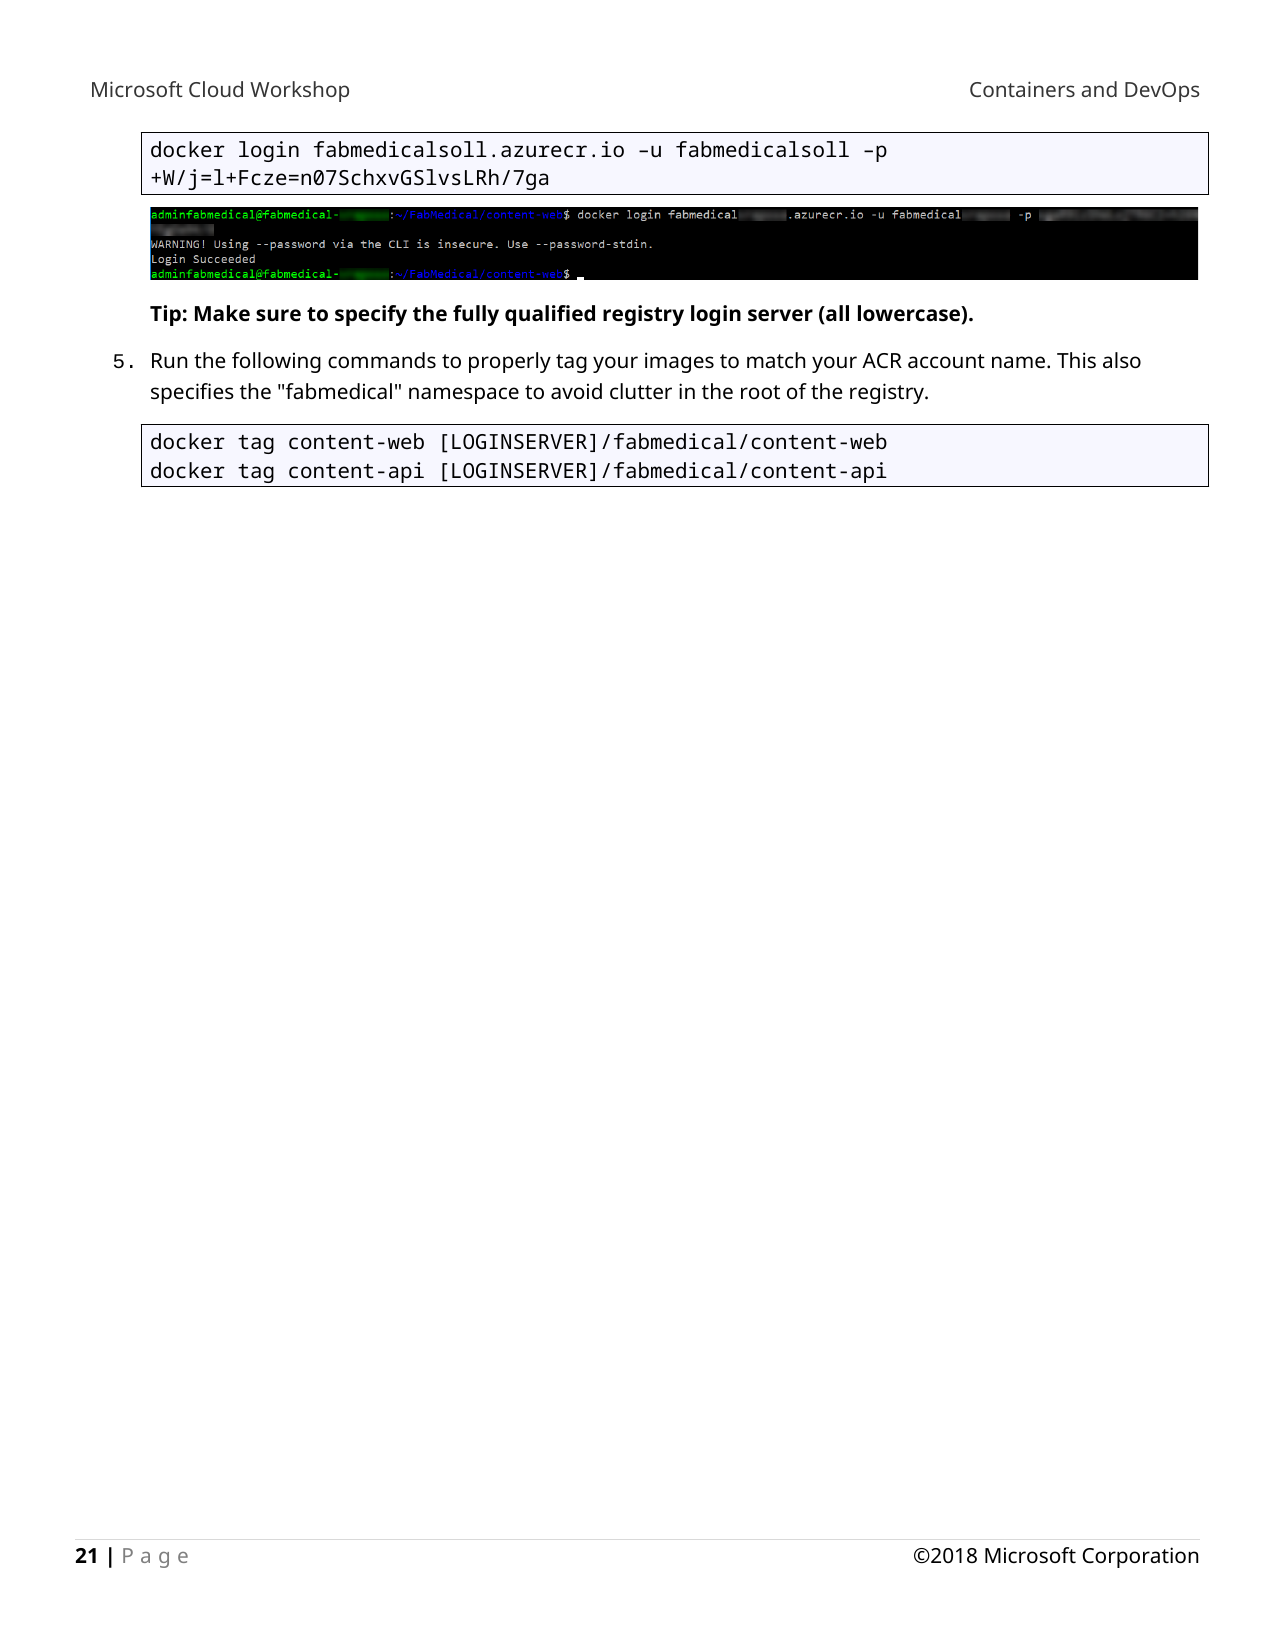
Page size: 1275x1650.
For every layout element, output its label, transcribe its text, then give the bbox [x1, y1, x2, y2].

text Tip: Make sure to specify the fully qualified registry login server (all lowercase). [150, 299, 1200, 327]
text docker login fabmedicalsoll.azurecr.io –u fabmedicalsoll –p +W/j=l+Fcze=n07SchxvGSlvsLRh/7ga [142, 133, 1208, 194]
text docker tag content-web [LOGINSERVER]/fabmedical/content-web [142, 425, 1208, 453]
list Run the following commands to properly tag your images to match your ACR account name. This also specifies the "fabmedical" namespace to avoid clutter in the root of the registry. [112, 346, 1200, 405]
picture [150, 207, 1199, 280]
text docker tag content-api [LOGINSERVER]/fabmedical/content-api [142, 453, 1208, 486]
